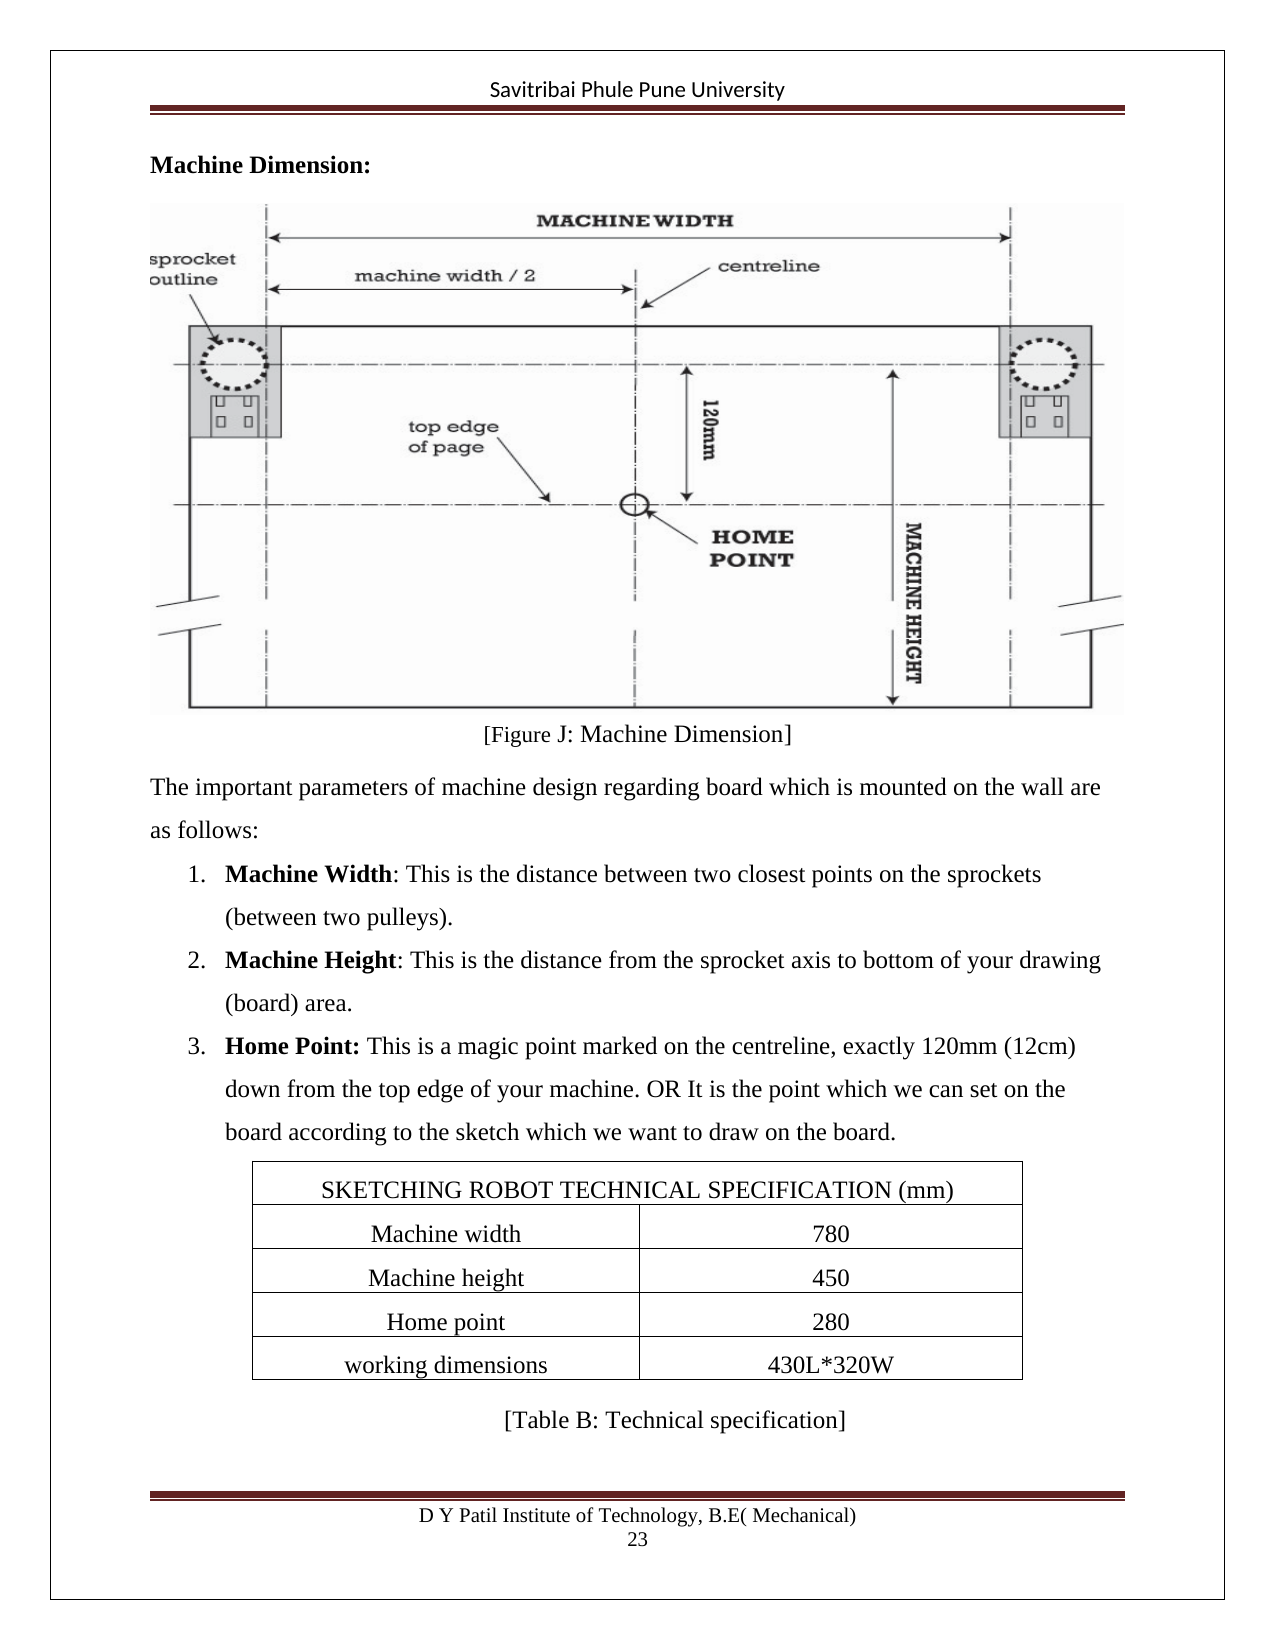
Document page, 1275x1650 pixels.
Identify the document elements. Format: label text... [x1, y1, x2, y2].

list Machine Width: This is the distance between two closest points on the sprockets (between two pulleys). [187, 859, 1125, 931]
table_header SKETCHING ROBOT TECHNICAL SPECIFICATION (mm) [253, 1162, 1022, 1204]
text Machine Dimension: [150, 150, 1125, 179]
table_cell 430L*320W [640, 1337, 1022, 1379]
list Home Point: This is a magic point marked on the centreline, exactly 120mm (12cm) down from the top edge of your machine. OR It is the point which we can set on the board according to the sketch which we want to draw on the board. [187, 1031, 1125, 1146]
text [Figure J: Machine Dimension] [150, 719, 1125, 747]
table_cell Home point [253, 1293, 639, 1336]
text The important parameters of machine design regarding board which is mounted on the wall are as follows: [150, 772, 1125, 844]
picture [150, 203, 1124, 715]
list [Table B: Technical specification] [225, 1405, 1125, 1434]
table_cell 450 [640, 1249, 1022, 1292]
table_cell 780 [640, 1205, 1022, 1248]
table_cell working dimensions [253, 1337, 639, 1379]
table_cell Machine height [253, 1249, 639, 1292]
table_cell 280 [640, 1293, 1022, 1336]
table_cell Machine width [253, 1205, 639, 1248]
list Machine Height: This is the distance from the sprocket axis to bottom of your drawing (board) area. [187, 945, 1125, 1017]
